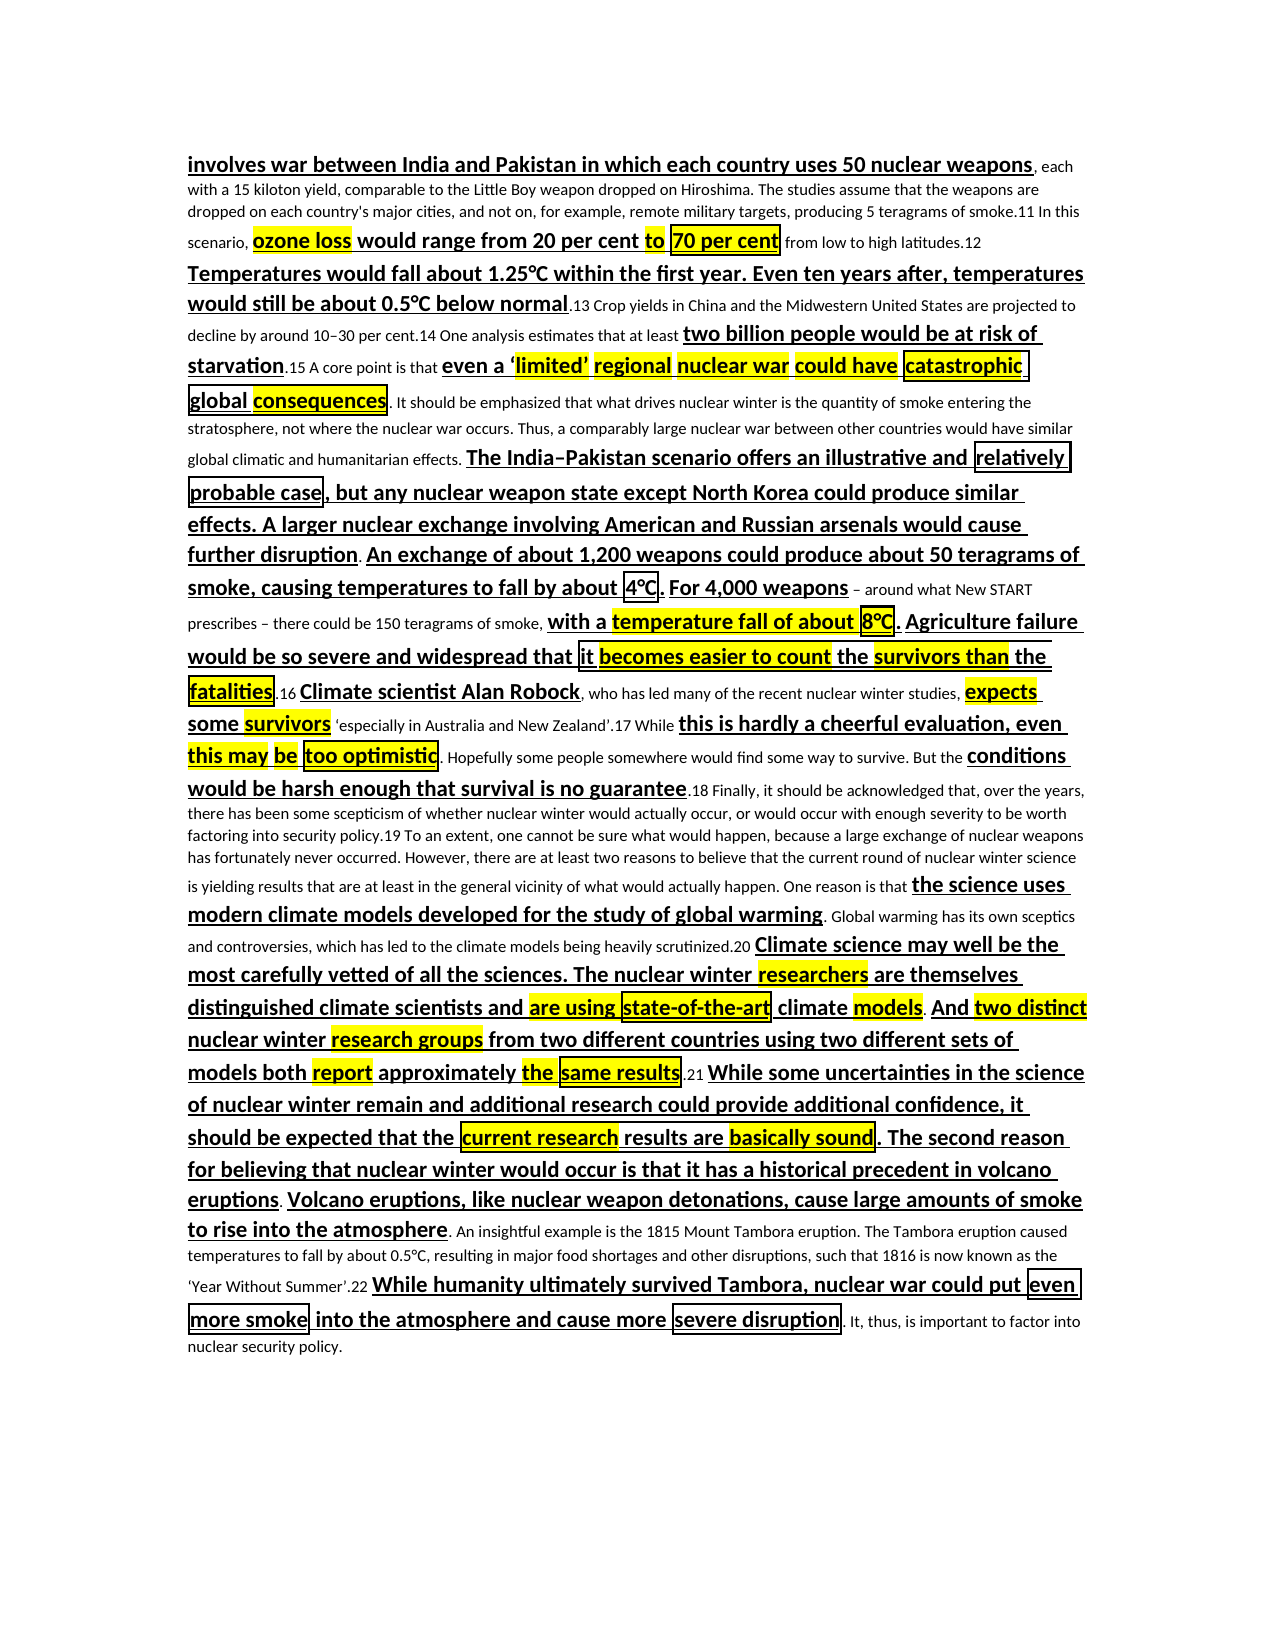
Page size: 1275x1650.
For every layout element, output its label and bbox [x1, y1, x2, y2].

text [187, 150, 1087, 1357]
